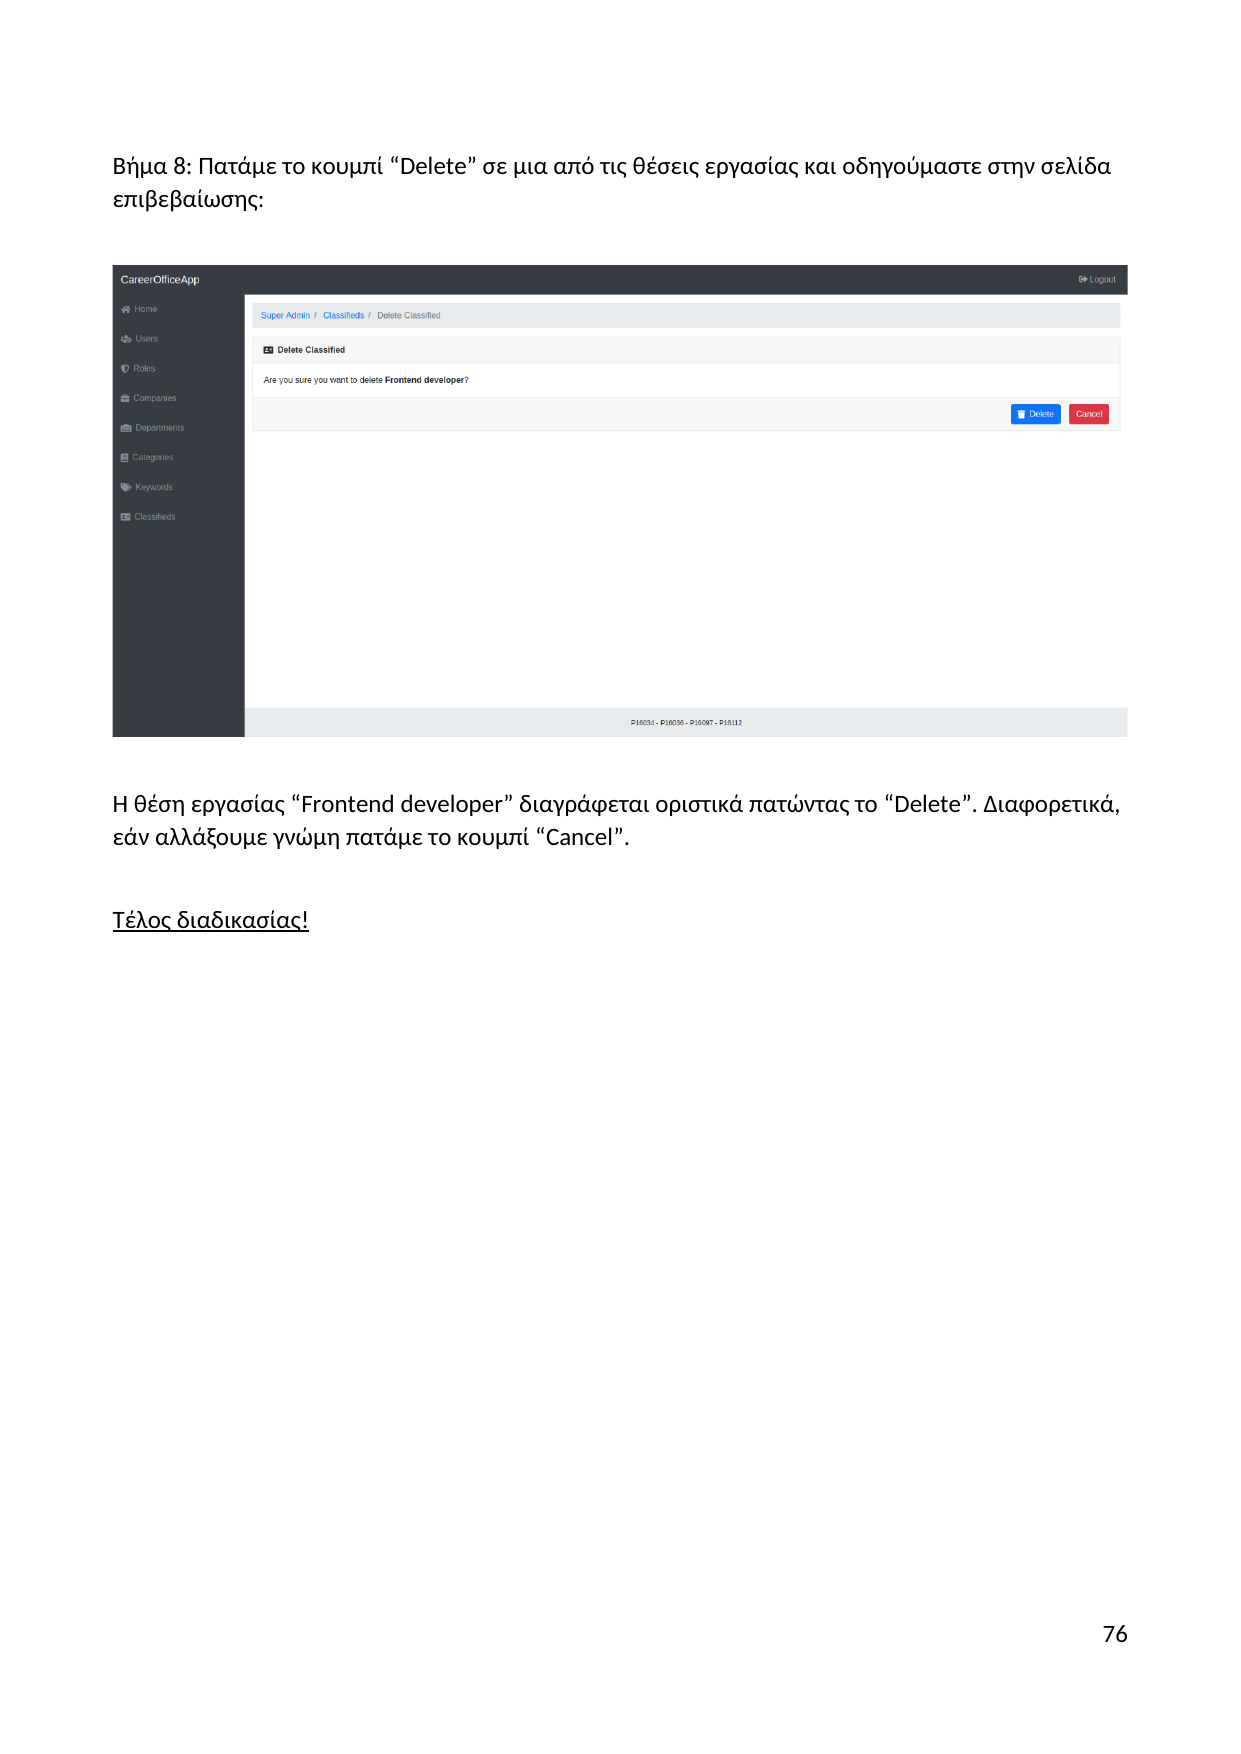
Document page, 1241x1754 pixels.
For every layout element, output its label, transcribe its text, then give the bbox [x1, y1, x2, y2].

text Βήμα 8: Πατάμε το κουμπί “Delete” σε μια από τις θέσεις εργασίας και οδηγούμαστε στην σελίδα επιβεβαίωσης: [112, 150, 1128, 213]
text Τέλος διαδικασίας! [112, 904, 1128, 934]
text Η θέση εργασίας “Frontend developer” διαγράφεται οριστικά πατώντας το “Delete”. Διαφορετικά, εάν αλλάξουμε γνώμη πατάμε το κουμπί “Cancel”. [112, 788, 1128, 852]
picture [112, 265, 1128, 737]
